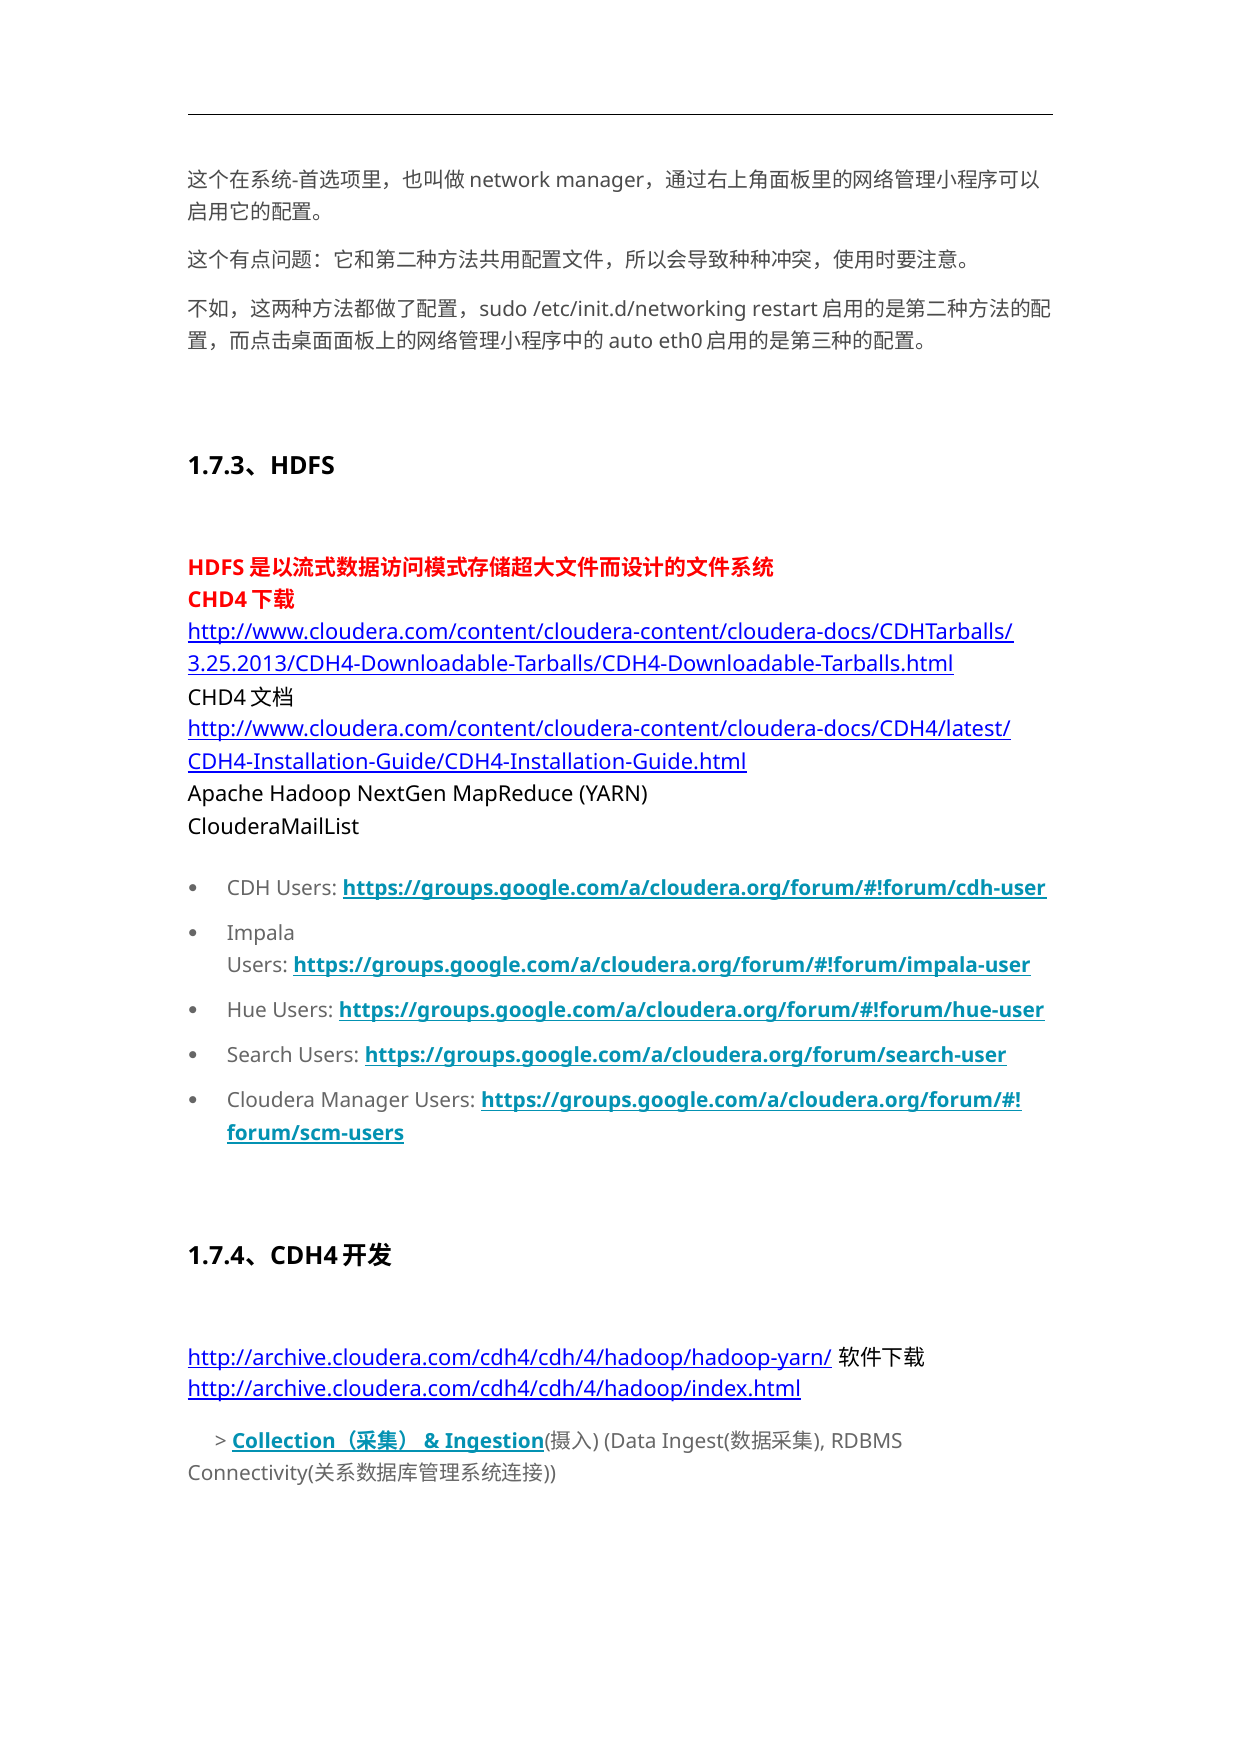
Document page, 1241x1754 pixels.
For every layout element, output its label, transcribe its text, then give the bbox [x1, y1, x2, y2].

text http://www.cloudera.com/content/cloudera-content/cloudera-docs/CDHTarballs/3.25.2013/CDH4-Downloadable-Tarballs/CDH4-Downloadable-Tarballs.html [187, 614, 1053, 679]
text http://archive.cloudera.com/cdh4/cdh/4/hadoop/index.html [187, 1372, 1053, 1404]
text http://archive.cloudera.com/cdh4/cdh/4/hadoop/hadoop-yarn/ 软件下载 [187, 1339, 1053, 1372]
list Hue Users: https://groups.google.com/a/cloudera.org/forum/#!forum/hue-user [189, 994, 1053, 1026]
text Apache Hadoop NextGen MapReduce (YARN) [187, 777, 1053, 809]
text HDFS是以流式数据访问模式存储超大文件而设计的文件系统 [187, 549, 1053, 582]
text 这个有点问题：它和第二种方法共用配置文件，所以会导致种种冲突，使用时要注意。 [187, 243, 1053, 275]
subtitle 1.7.3、HDFS [187, 431, 1053, 496]
text > Collection（采集） & Ingestion(摄入) (Data Ingest(数据采集), RDBMS Connectivity(关系数据库管理系统连接)) [187, 1423, 1053, 1488]
list Cloudera Manager Users: https://groups.google.com/a/cloudera.org/forum/#!forum/scm-users [189, 1084, 1053, 1149]
text 不如，这两种方法都做了配置，sudo /etc/init.d/networking restart启用的是第二种方法的配置，而点击桌面面板上的网络管理小程序中的auto eth0启用的是第三种的配置。 [187, 291, 1053, 356]
text 这个在系统-首选项里，也叫做network manager，通过右上角面板里的网络管理小程序可以启用它的配置。 [187, 162, 1053, 227]
subtitle 1.7.4、CDH4开发 [187, 1221, 1053, 1286]
list Impala Users: https://groups.google.com/a/cloudera.org/forum/#!forum/impala-user [189, 916, 1053, 981]
text CHD4文档 [187, 679, 1053, 712]
text http://www.cloudera.com/content/cloudera-content/cloudera-docs/CDH4/latest/CDH4-Installation-Guide/CDH4-Installation-Guide.html [187, 712, 1053, 777]
text CHD4下载 [187, 582, 1053, 614]
list CDH Users: https://groups.google.com/a/cloudera.org/forum/#!forum/cdh-user [189, 871, 1053, 904]
list Search Users: https://groups.google.com/a/cloudera.org/forum/search-user [189, 1039, 1053, 1071]
text ClouderaMailList [187, 809, 1053, 842]
